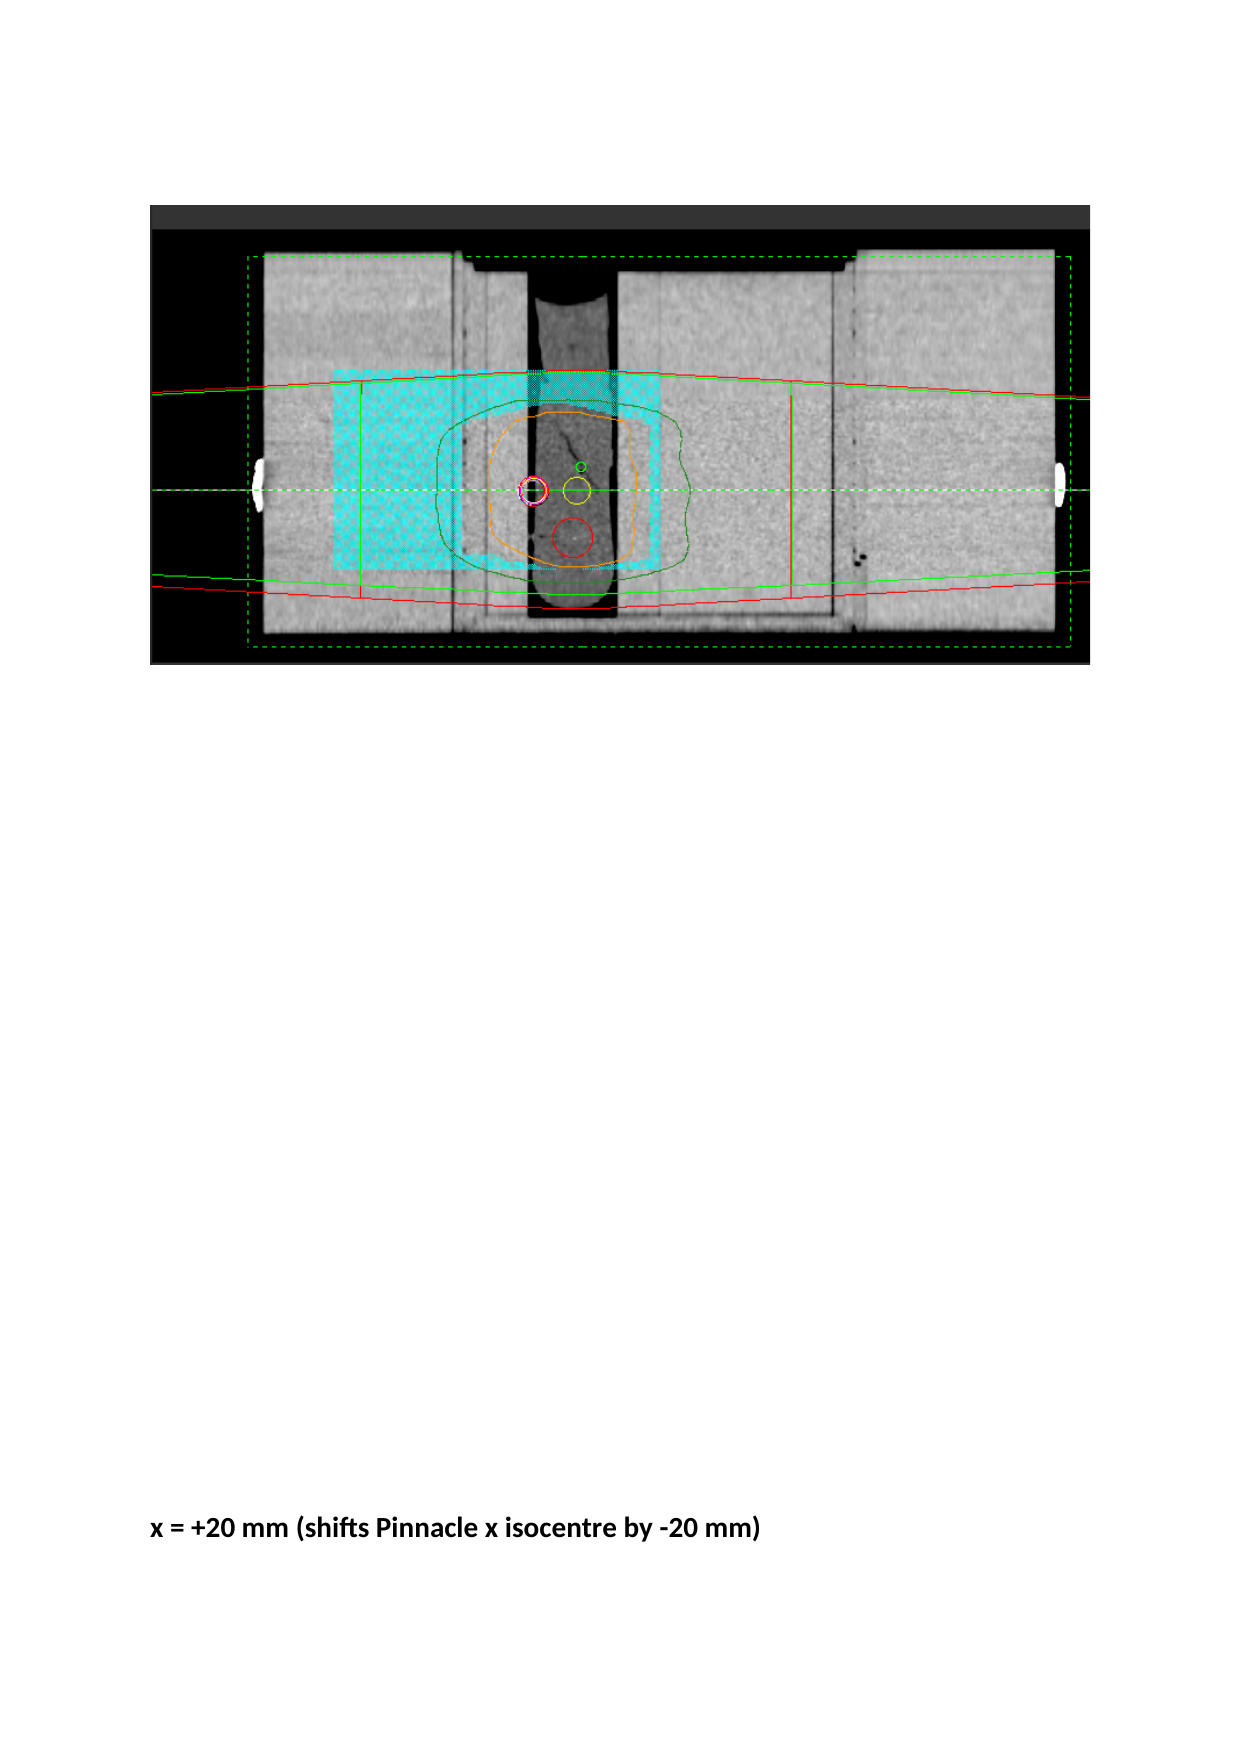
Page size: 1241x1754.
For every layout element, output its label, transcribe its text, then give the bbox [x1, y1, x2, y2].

text x = +20 mm (shifts Pinnacle x isocentre by -20 mm) [150, 1509, 1090, 1545]
picture [150, 205, 1091, 665]
